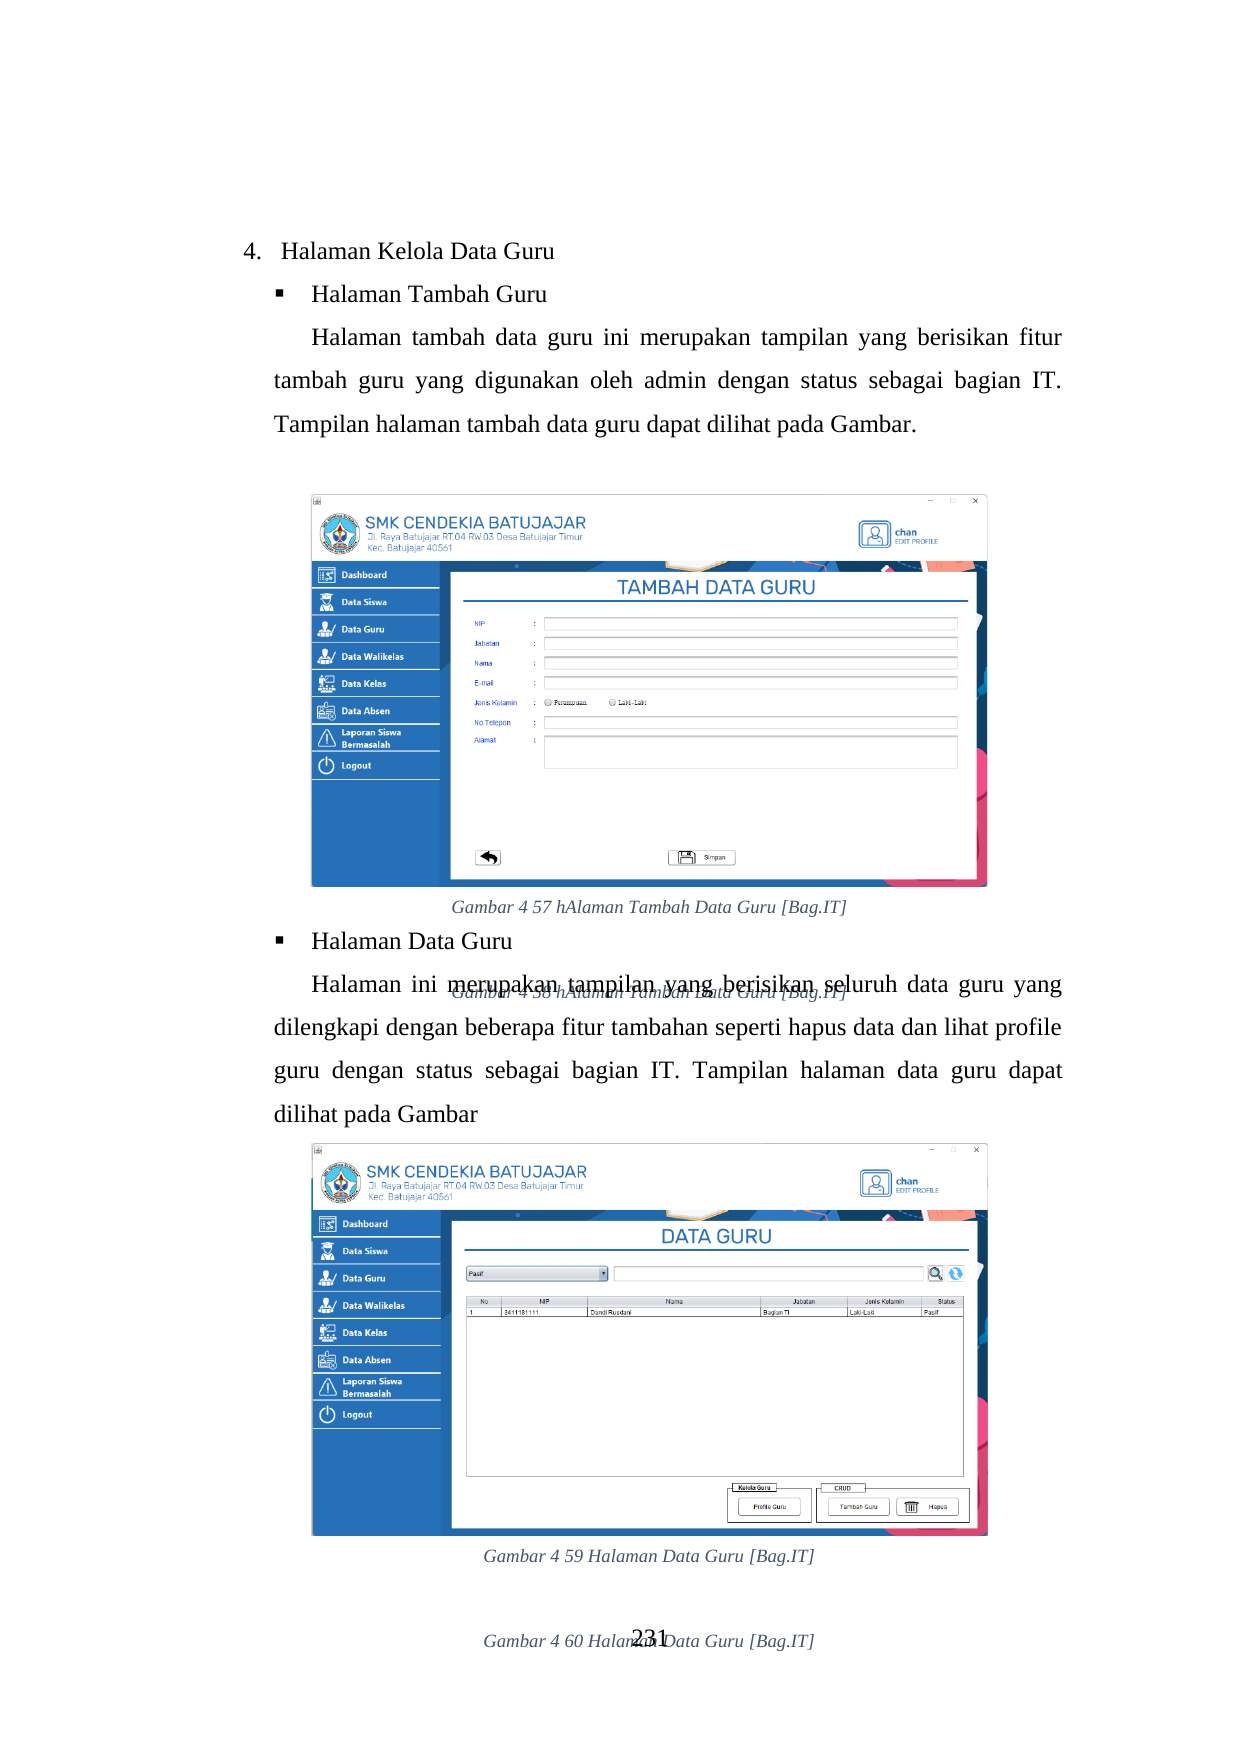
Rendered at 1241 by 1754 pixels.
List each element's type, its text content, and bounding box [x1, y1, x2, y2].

list Halaman Data Guru [274, 926, 1063, 955]
picture [311, 1143, 988, 1536]
text Halaman ini merupakan tampilan yang berisikan seluruh data guru yang dilengkapi dengan beberapa fitur tambahan seperti hapus data dan lihat profile guru dengan status sebagai bagian IT. Tampilan halaman data guru dapat dilihat pada Gambar [274, 969, 1063, 1127]
text Halaman tambah data guru ini merupakan tampilan yang berisikan fitur tambah guru yang digunakan oleh admin dengan status sebagai bagian IT. Tampilan halaman tambah data guru dapat dilihat pada Gambar. [274, 322, 1063, 437]
list Halaman Kelola Data Guru [243, 236, 1063, 265]
picture [310, 494, 988, 887]
list Halaman Tambah Guru [274, 279, 1063, 308]
